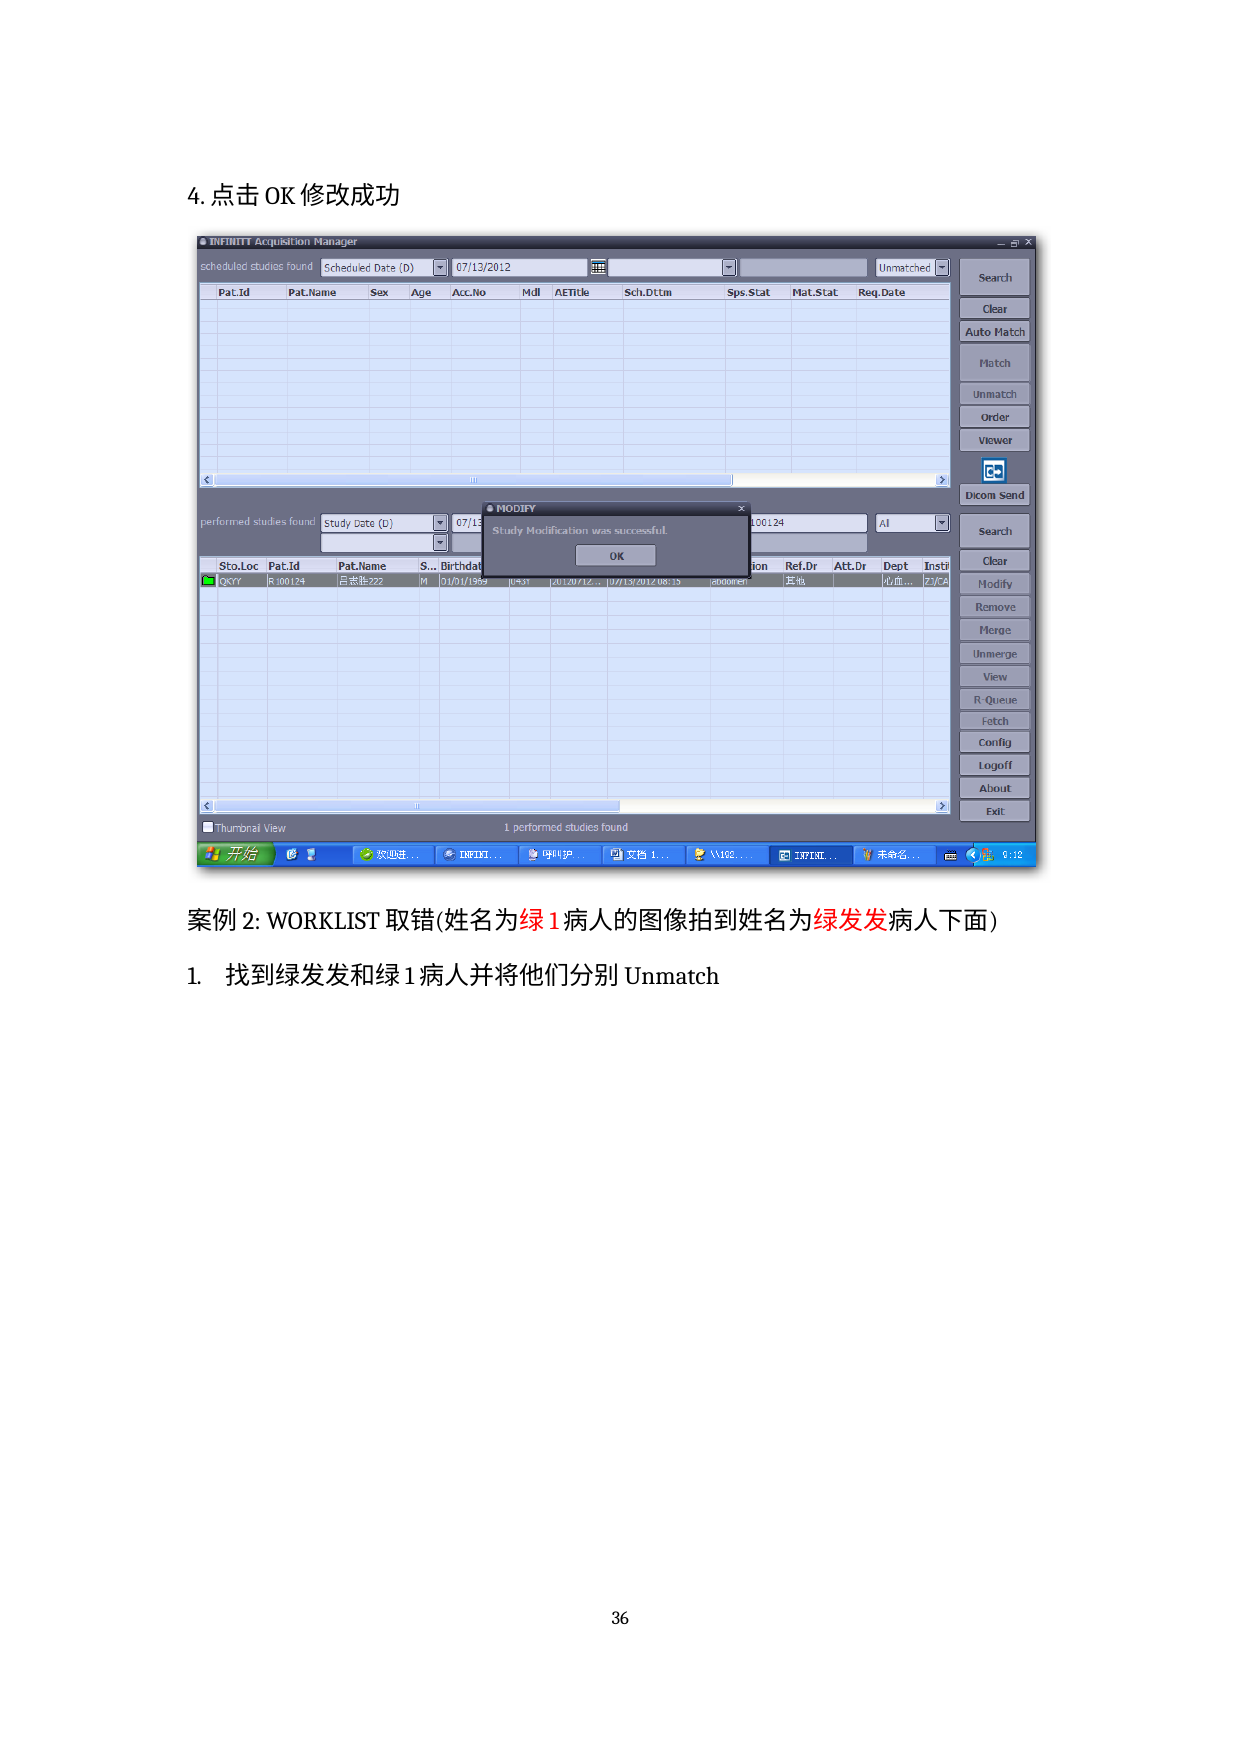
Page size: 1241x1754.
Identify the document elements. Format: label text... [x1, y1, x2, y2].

text 4. 点击OK修改成功 [187, 172, 1053, 216]
picture [187, 226, 1052, 883]
text 案例2: WORKLIST取错(姓名为绿1病人的图像拍到姓名为绿发发病人下面) [187, 896, 1053, 940]
list 找到绿发发和绿1病人并将他们分别Unmatch [187, 951, 1053, 995]
